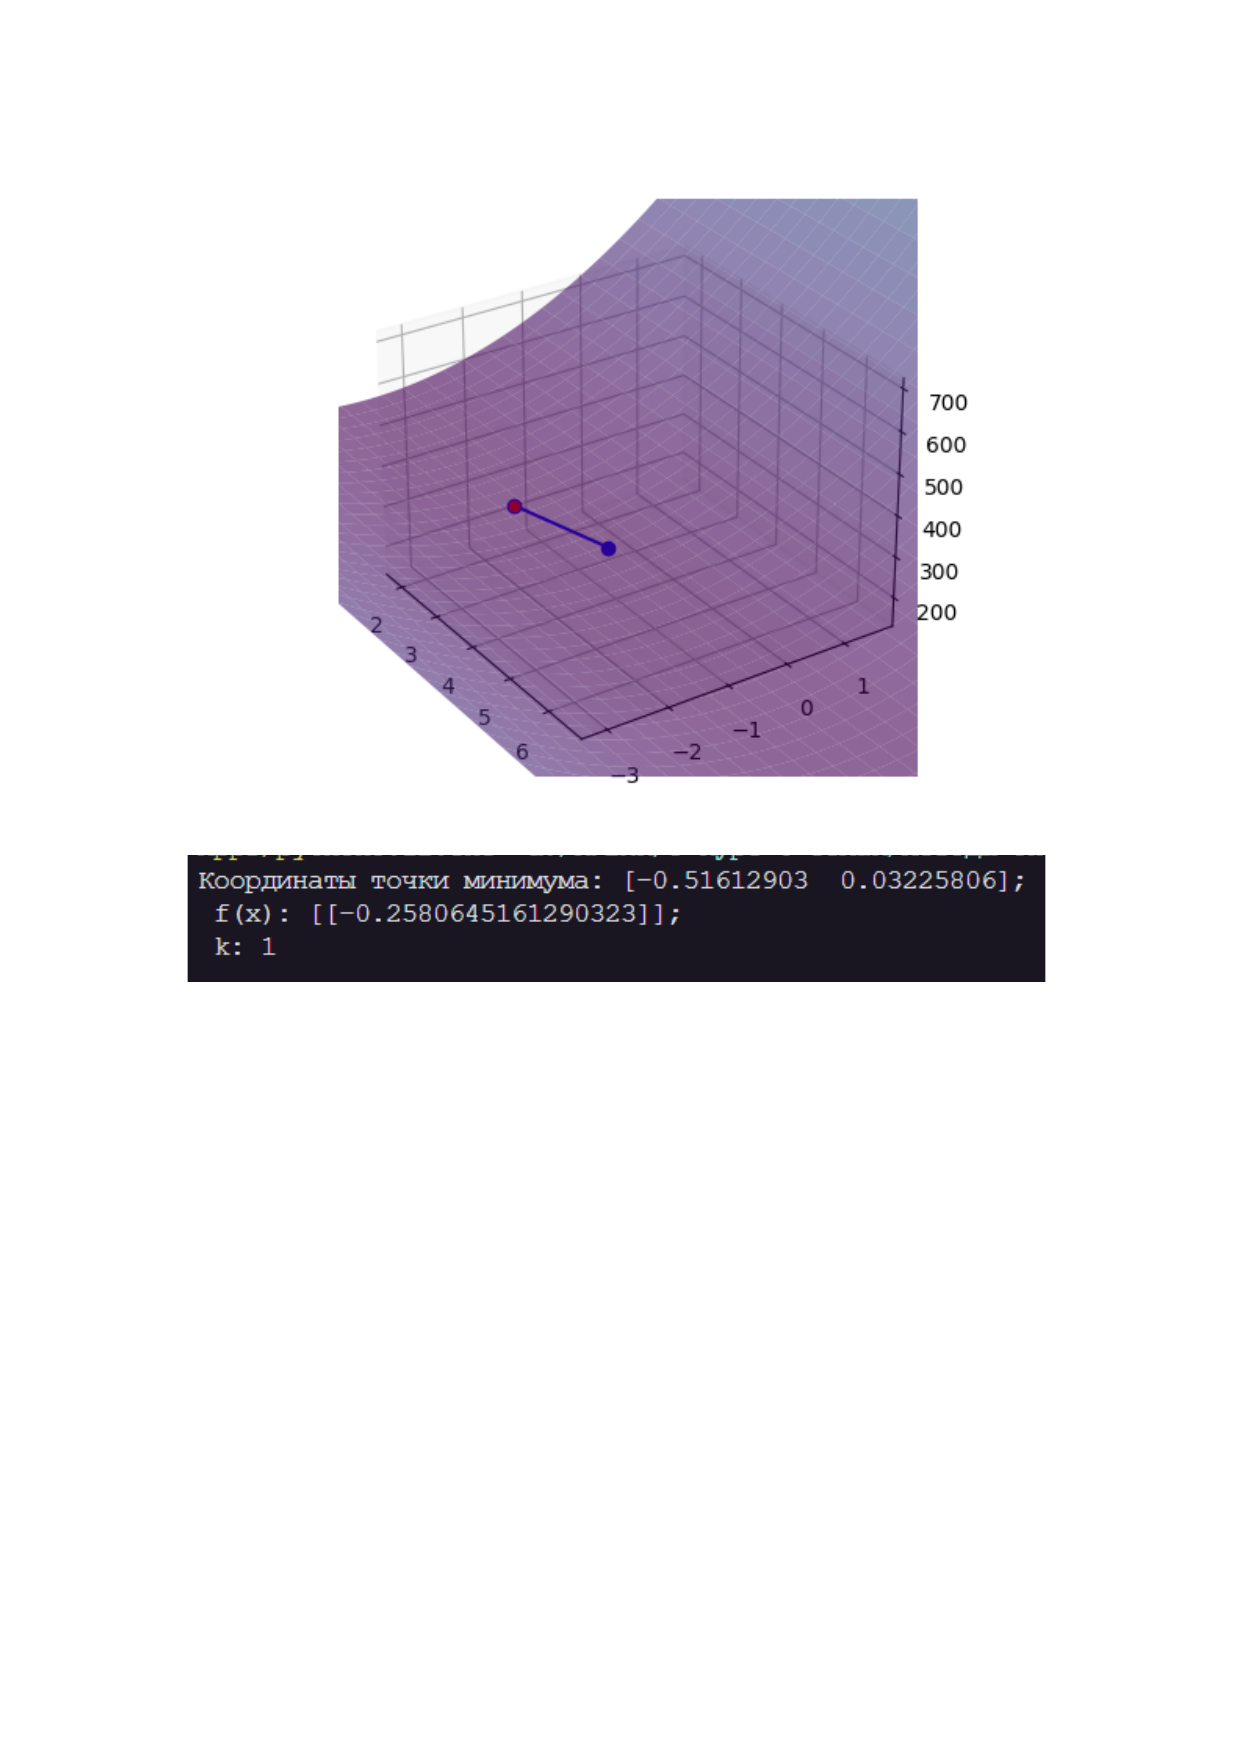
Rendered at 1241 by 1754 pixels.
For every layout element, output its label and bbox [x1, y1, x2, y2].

picture [187, 150, 1001, 791]
picture [187, 855, 1046, 982]
